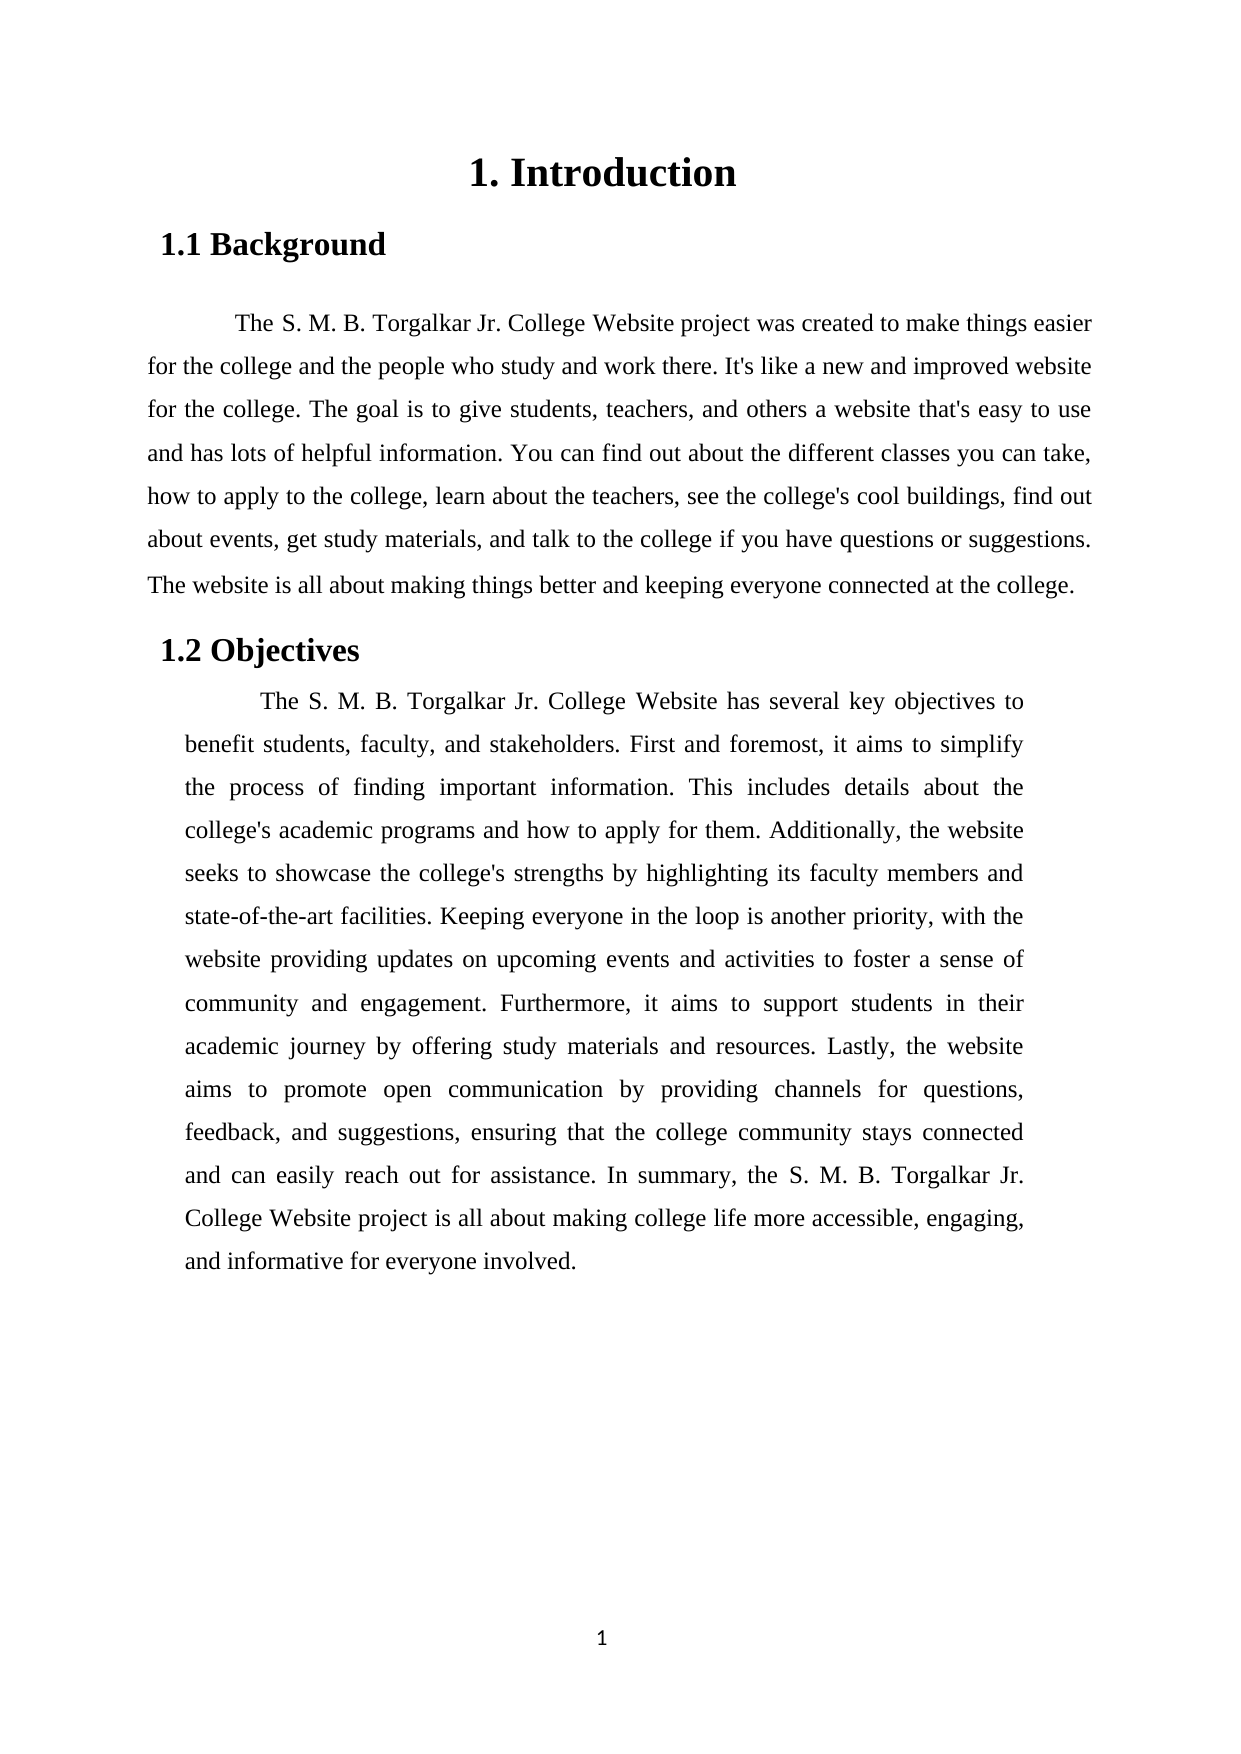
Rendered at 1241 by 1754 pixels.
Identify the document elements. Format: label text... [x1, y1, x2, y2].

subtitle 1. Introduction [110, 148, 1094, 196]
subtitle 1.2 Objectives [160, 630, 1094, 668]
text The S. M. B. Torgalkar Jr. College Website has several key objectives to benefit students, faculty, and stakeholders. First and foremost, it aims to simplify the process of finding important information. This includes details about the college's academic programs and how to apply for them. Additionally, the website seeks to showcase the college's strengths by highlighting its faculty members and state-of-the-art facilities. Keeping everyone in the loop is another priority, with the website providing updates on upcoming events and activities to foster a sense of community and engagement. Furthermore, it aims to support students in their academic journey by offering study materials and resources. Lastly, the website aims to promote open communication by providing channels for questions, feedback, and suggestions, ensuring that the college community stays connected and can easily reach out for assistance. In summary, the S. M. B. Torgalkar Jr. College Website project is all about making college life more accessible, engaging, and informative for everyone involved. [183, 686, 1025, 1275]
text The S. M. B. Torgalkar Jr. College Website project was created to make things easier for the college and the people who study and work there. It's like a new and improved website for the college. The goal is to give students, teachers, and others a website that's easy to use and has lots of helpful information. You can find out about the different classes you can take, how to apply to the college, learn about the teachers, see the college's cool buildings, find out about events, get study materials, and talk to the college if you have questions or suggestions. The website is all about making things better and keeping everyone connected at the college. [146, 308, 1093, 599]
text 1.1 Background [160, 225, 1094, 263]
